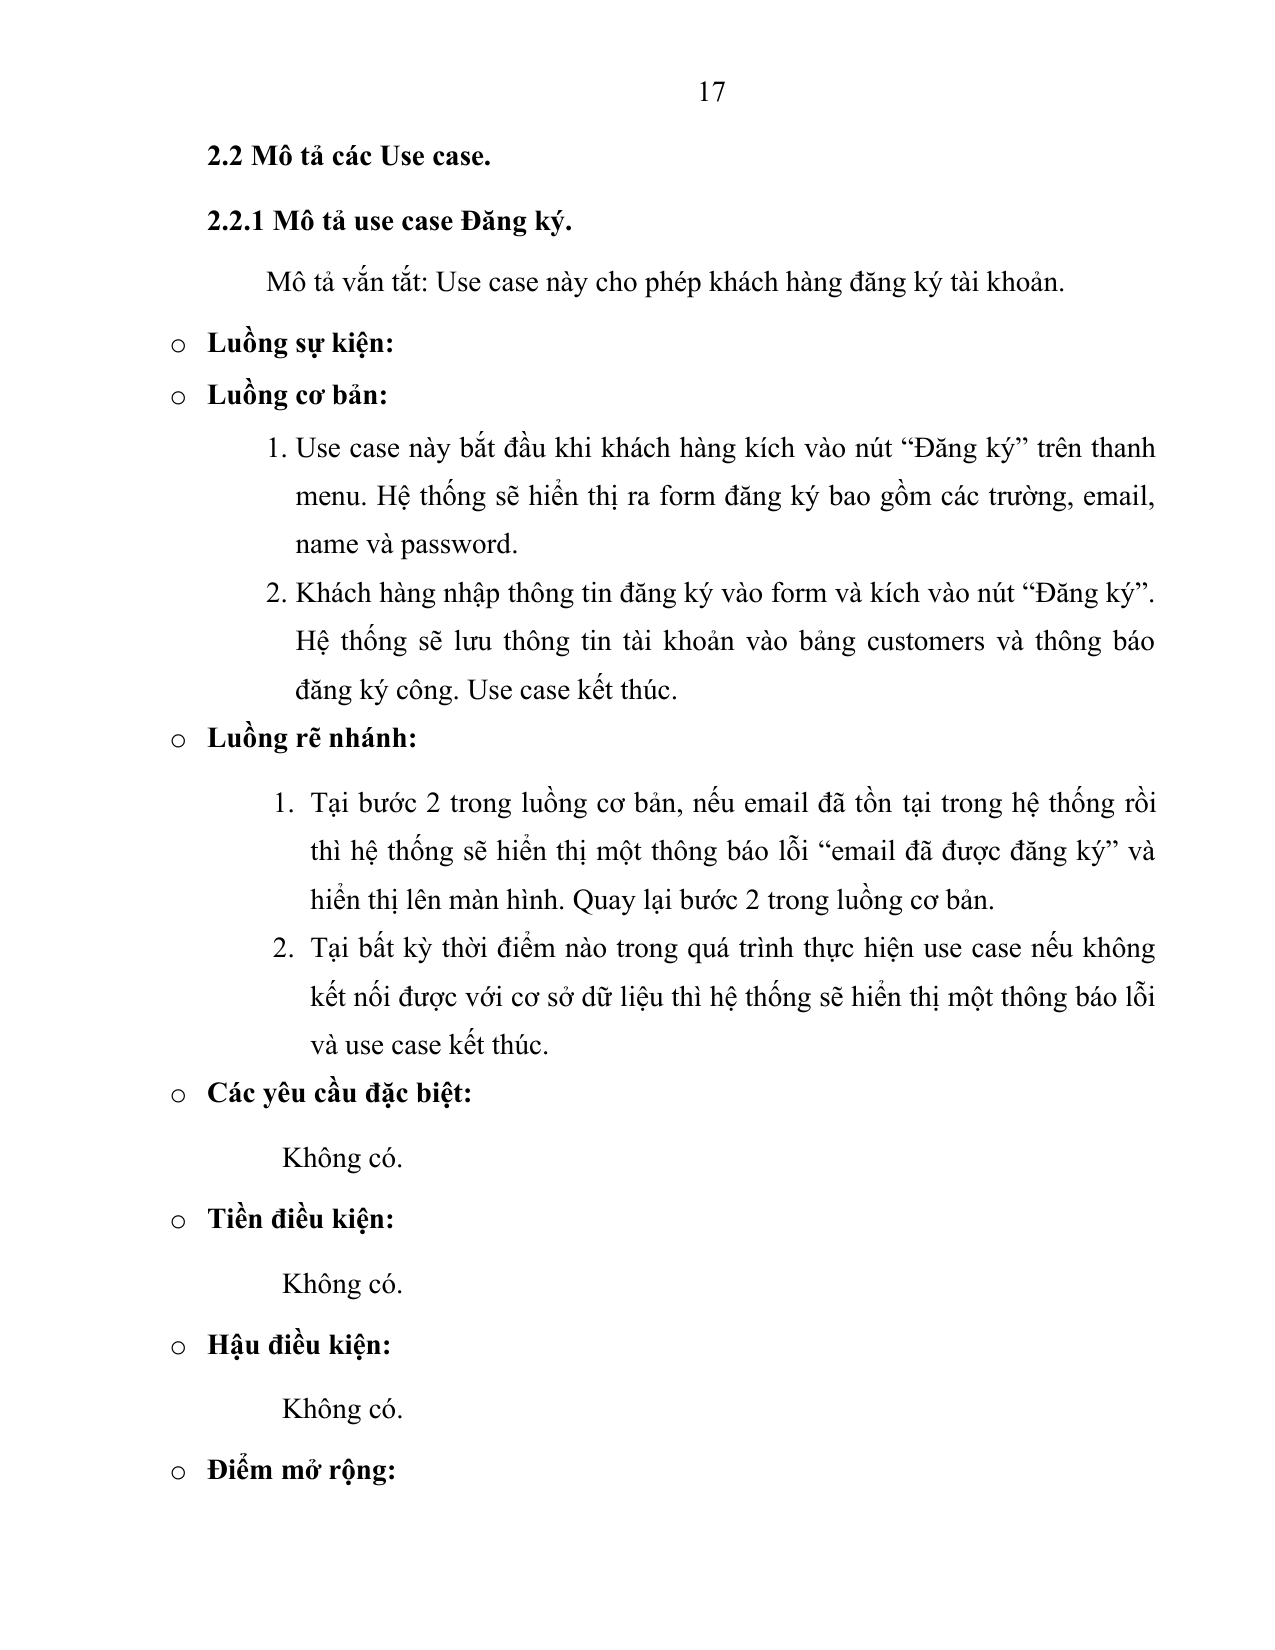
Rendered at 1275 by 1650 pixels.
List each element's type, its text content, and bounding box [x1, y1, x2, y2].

list Khách hàng nhập thông tin đăng ký vào form và kích vào nút “Đăng ký”. Hệ thống sẽ lưu thông tin tài khoản vào bảng customers và thông báo đăng ký công. Use case kết thúc. [266, 576, 1157, 705]
list Use case này bắt đầu khi khách hàng kích vào nút “Đăng ký” trên thanh menu. Hệ thống sẽ hiển thị ra form đăng ký bao gồm các trường, email, name và password. [266, 431, 1157, 560]
text Mô tả vắn tắt: Use case này cho phép khách hàng đăng ký tài khoản. [207, 266, 1157, 298]
list Hậu điều kiện: [169, 1328, 1157, 1363]
subtitle 2.2.1 Mô tả use case Đăng ký. [207, 205, 1157, 237]
text Không có. [207, 1267, 1157, 1299]
list Luồng rẽ nhánh: [169, 722, 1157, 756]
list Luồng cơ bản: [169, 379, 1157, 413]
list Điểm mở rộng: [169, 1454, 1157, 1488]
list Tại bước 2 trong luồng cơ bản, nếu email đã tồn tại trong hệ thống rồi thì hệ thống sẽ hiển thị một thông báo lỗi “email đã được đăng ký” và hiển thị lên màn hình. Quay lại bước 2 trong luồng cơ bản. [273, 786, 1157, 915]
list Tiền điều kiện: [169, 1202, 1157, 1237]
list Các yêu cầu đặc biệt: [169, 1077, 1157, 1112]
list Luồng sự kiện: [169, 327, 1157, 361]
text Không có. [207, 1393, 1157, 1425]
list Tại bất kỳ thời điểm nào trong quá trình thực hiện use case nếu không kết nối được với cơ sở dữ liệu thì hệ thống sẽ hiển thị một thông báo lỗi và use case kết thúc. [273, 932, 1157, 1061]
text Không có. [207, 1142, 1157, 1174]
subtitle 2.2 Mô tả các Use case. [207, 139, 1157, 172]
